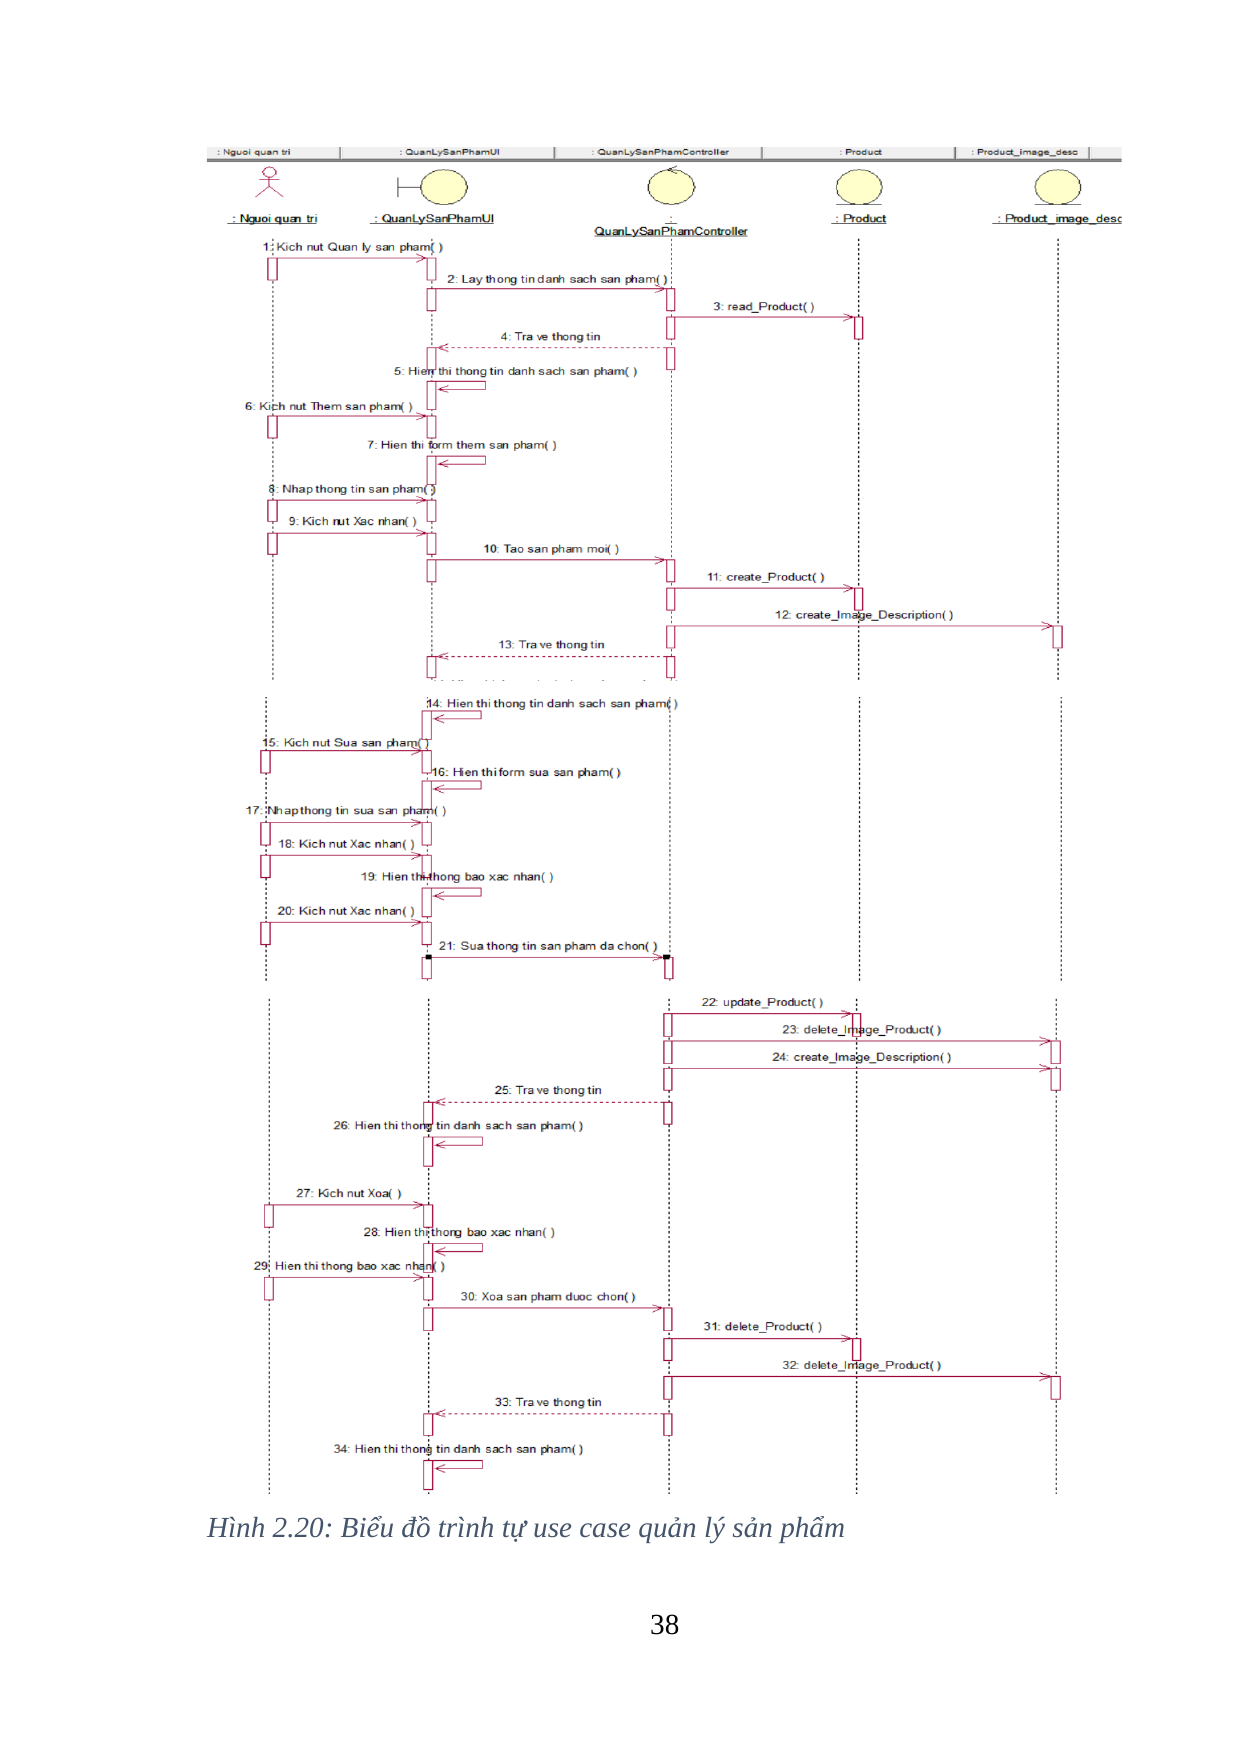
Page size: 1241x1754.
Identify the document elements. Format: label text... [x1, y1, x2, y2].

picture [206, 697, 1122, 981]
picture [206, 147, 1122, 681]
picture [206, 997, 1122, 1494]
